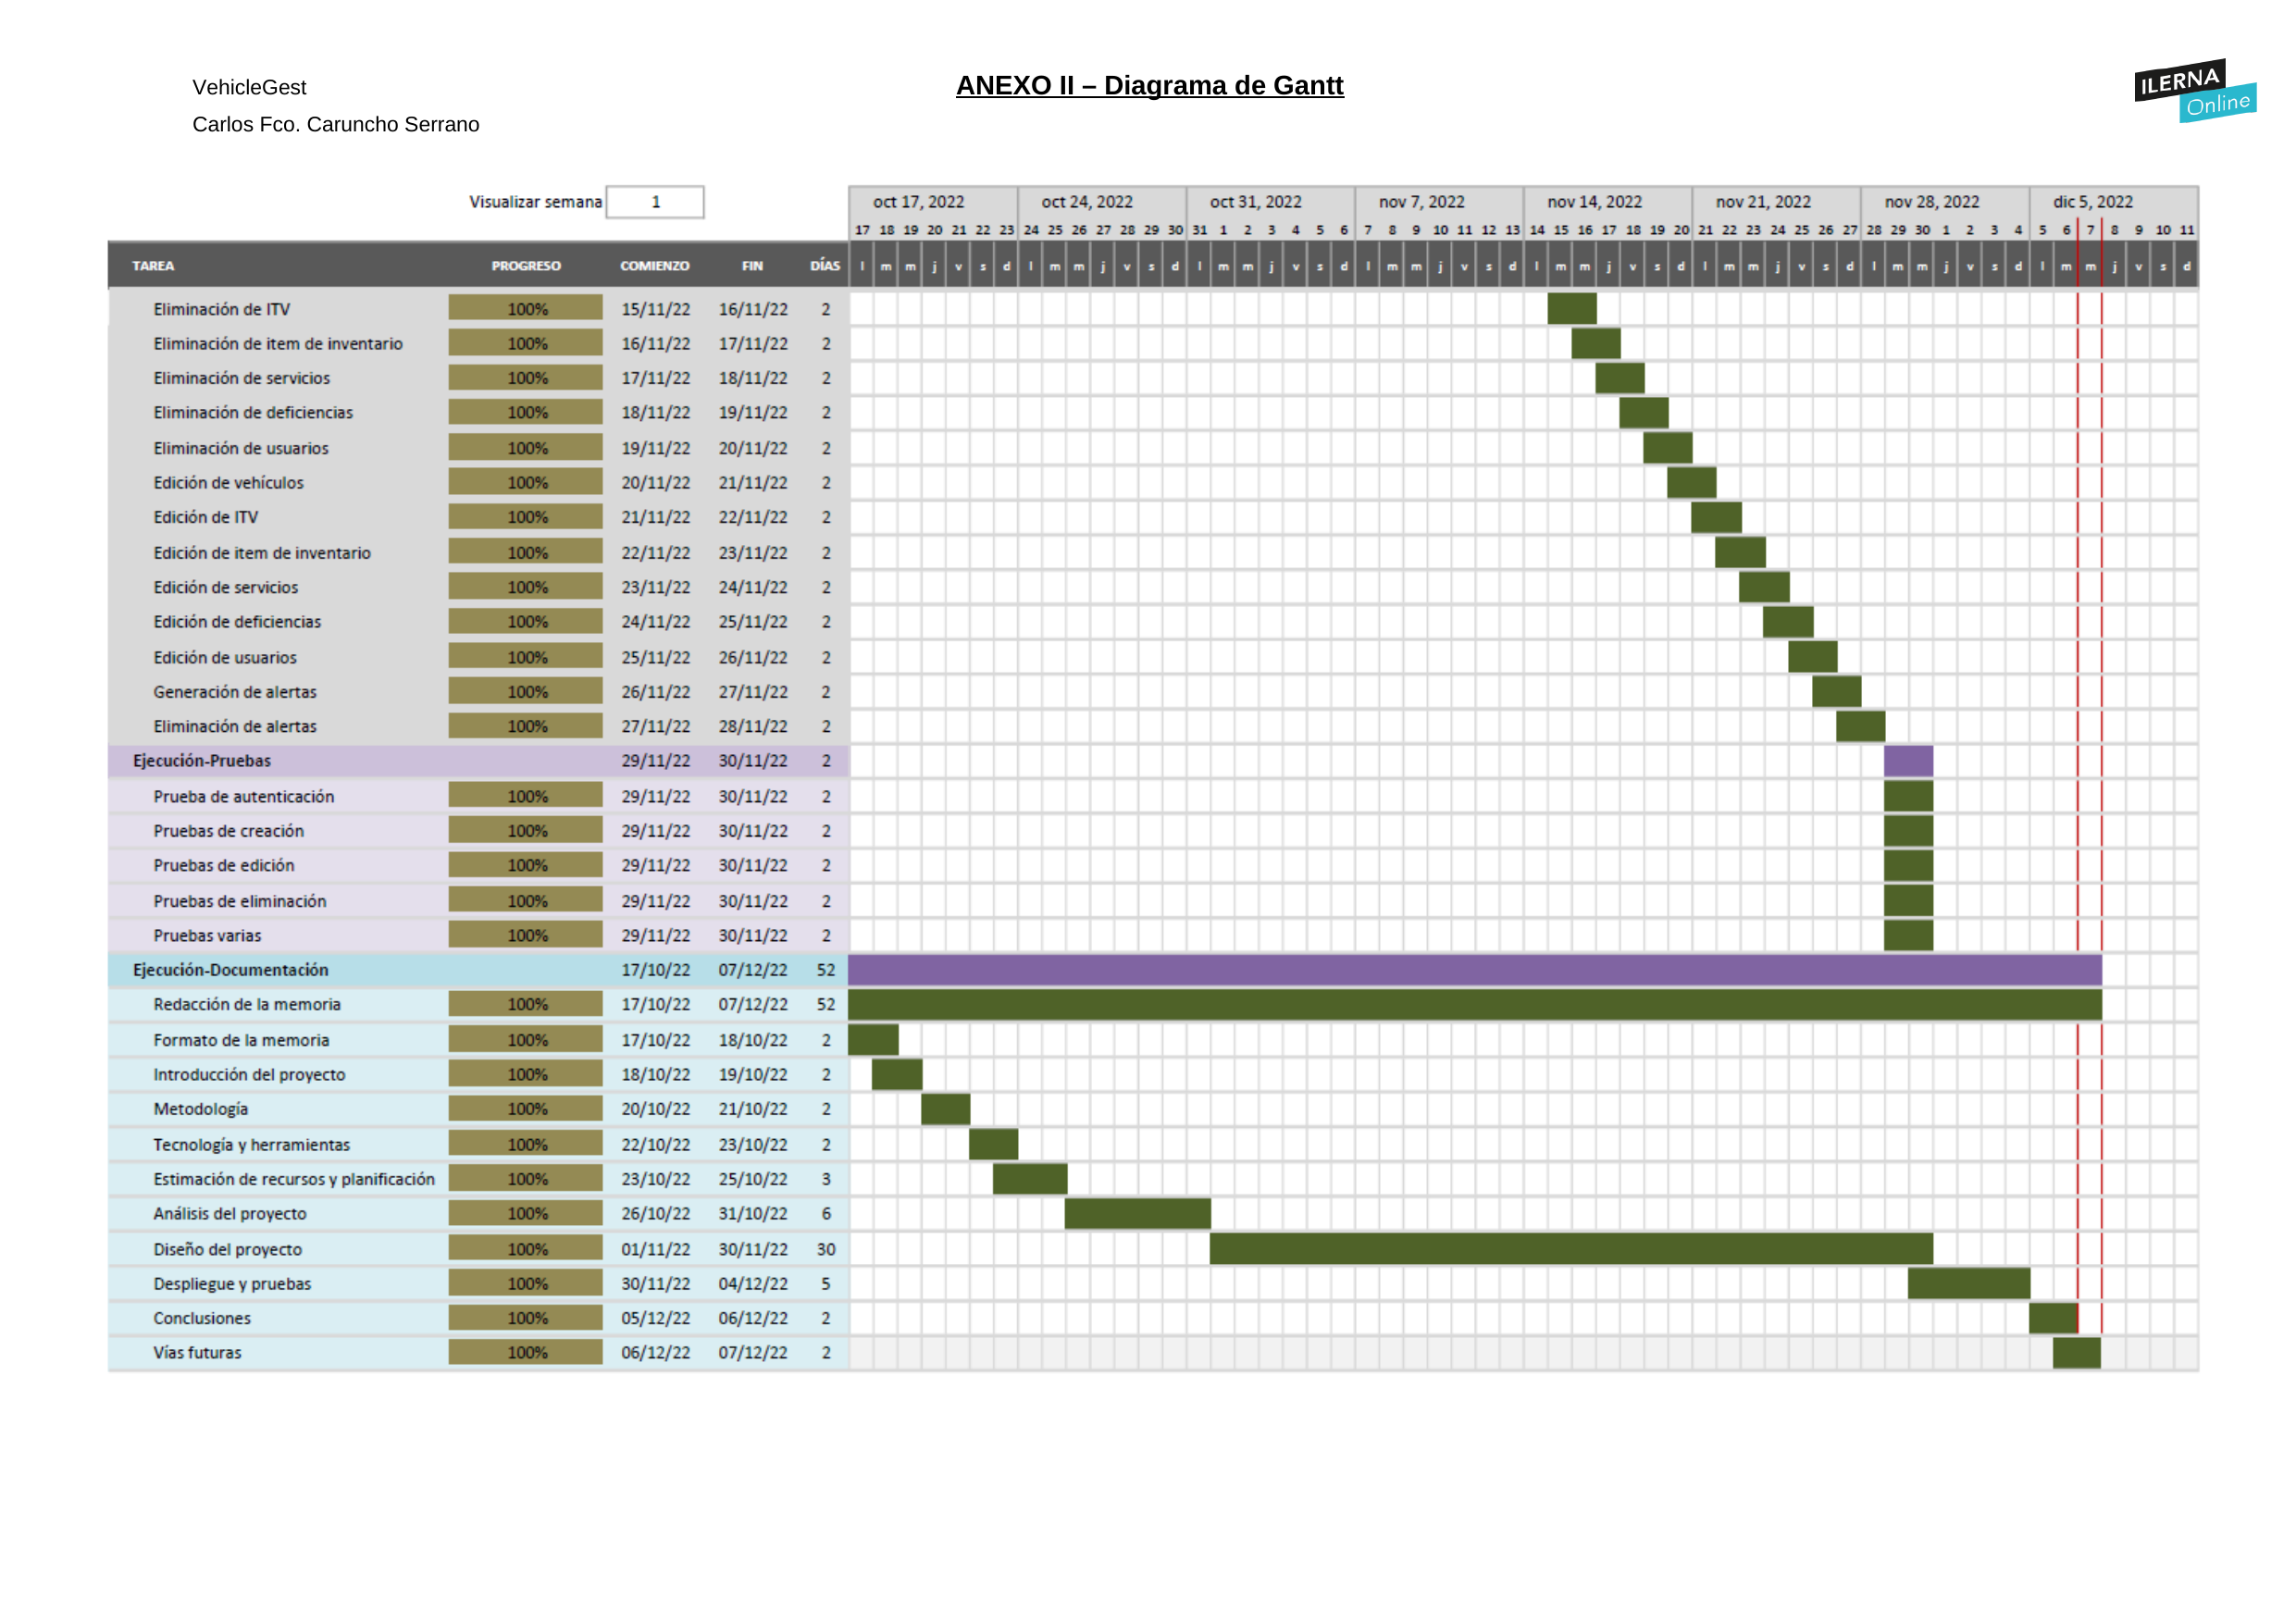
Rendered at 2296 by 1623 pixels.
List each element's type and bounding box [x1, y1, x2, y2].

picture [104, 167, 2204, 1380]
picture [2135, 58, 2257, 123]
